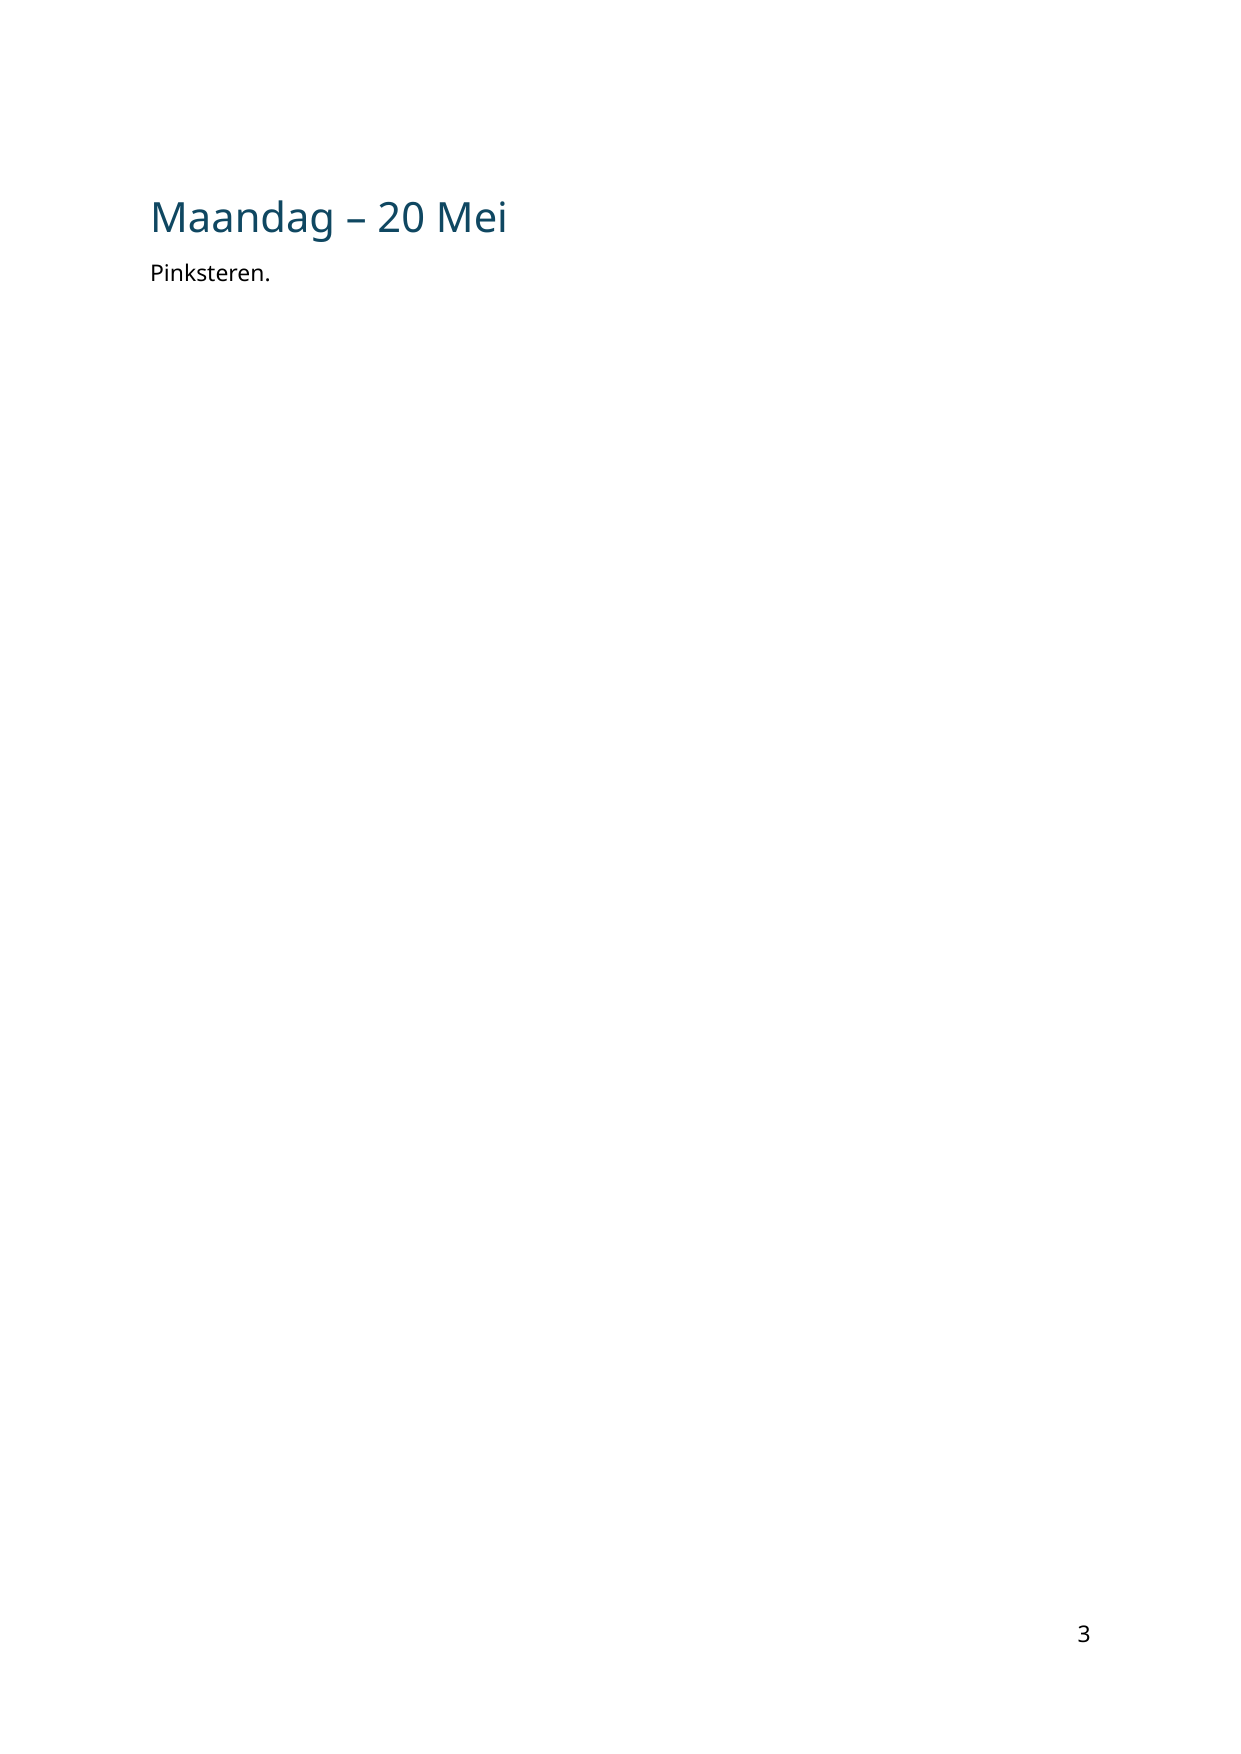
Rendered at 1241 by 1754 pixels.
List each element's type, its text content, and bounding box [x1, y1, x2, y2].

subtitle Maandag – 20 Mei [150, 187, 1090, 244]
text Pinksteren. [150, 257, 1090, 288]
